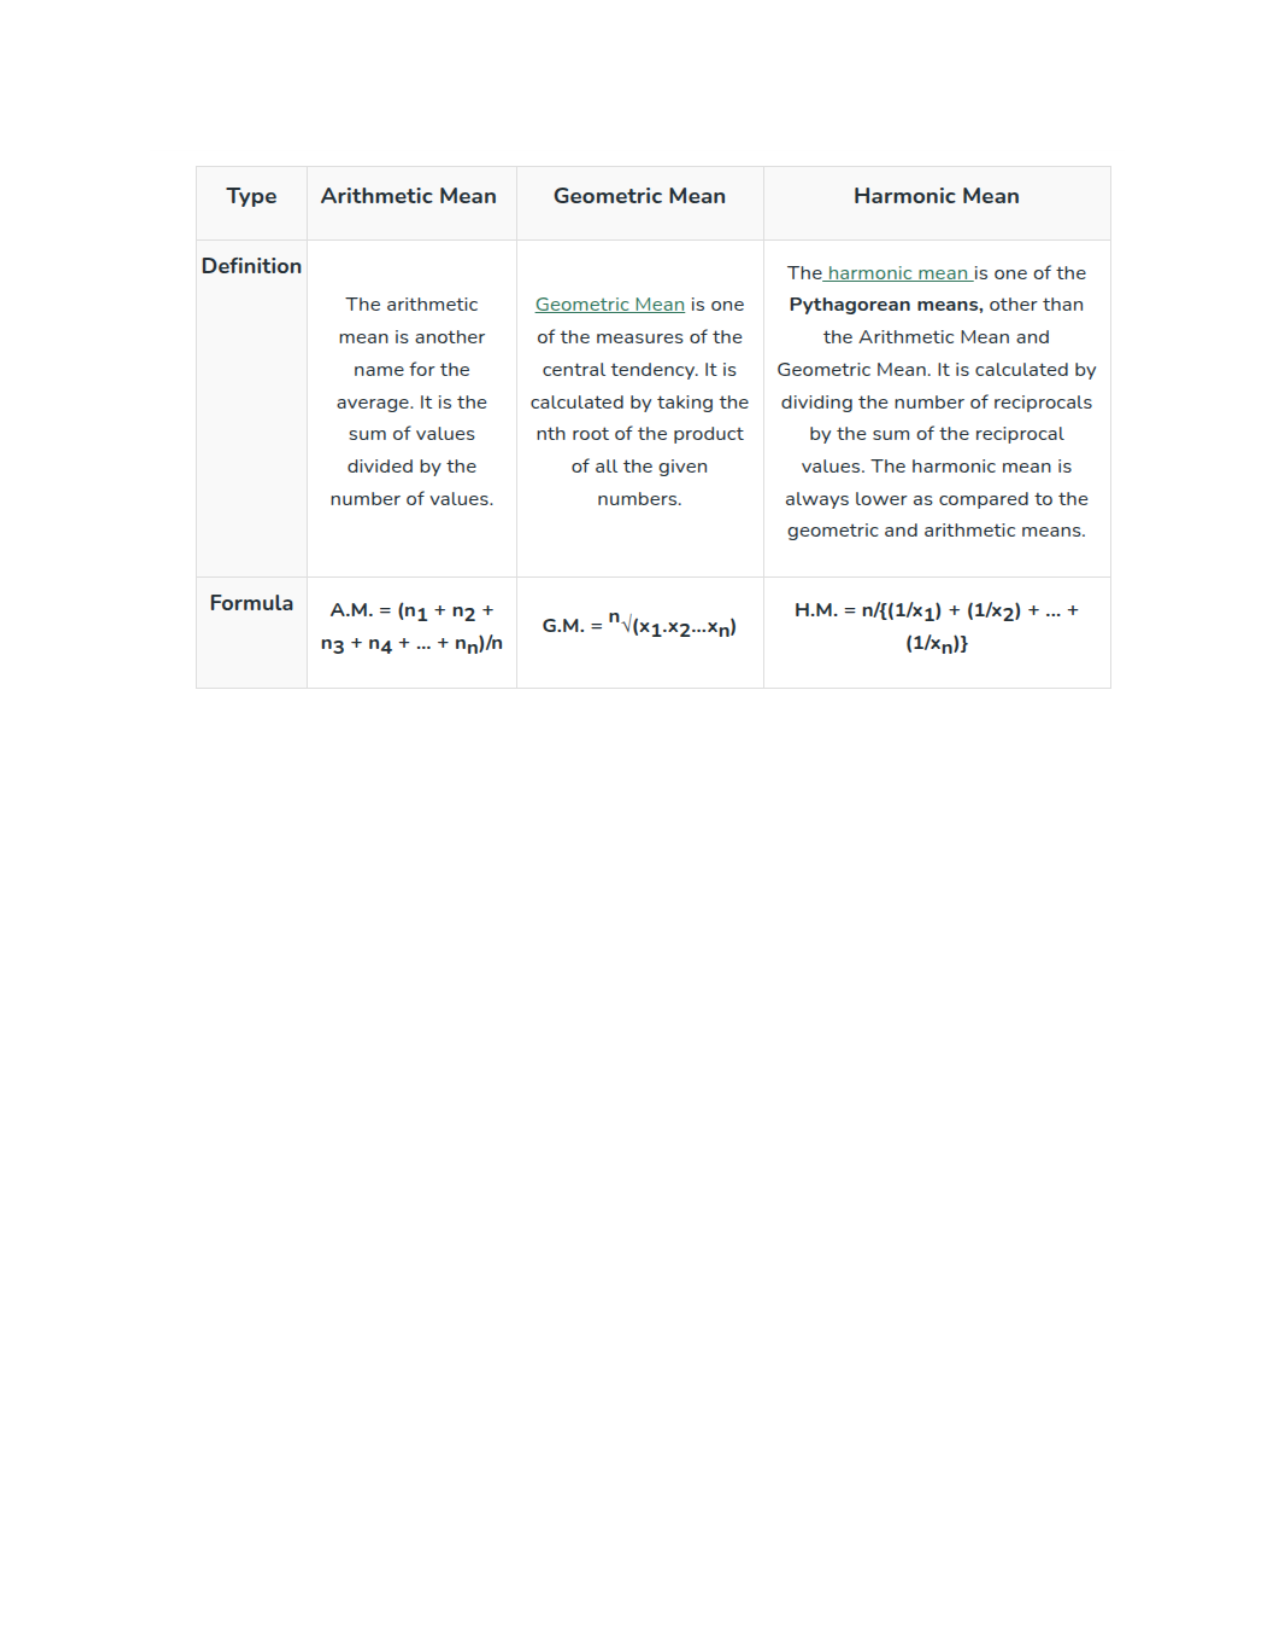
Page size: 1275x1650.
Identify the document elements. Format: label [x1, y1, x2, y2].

picture [150, 150, 1125, 701]
